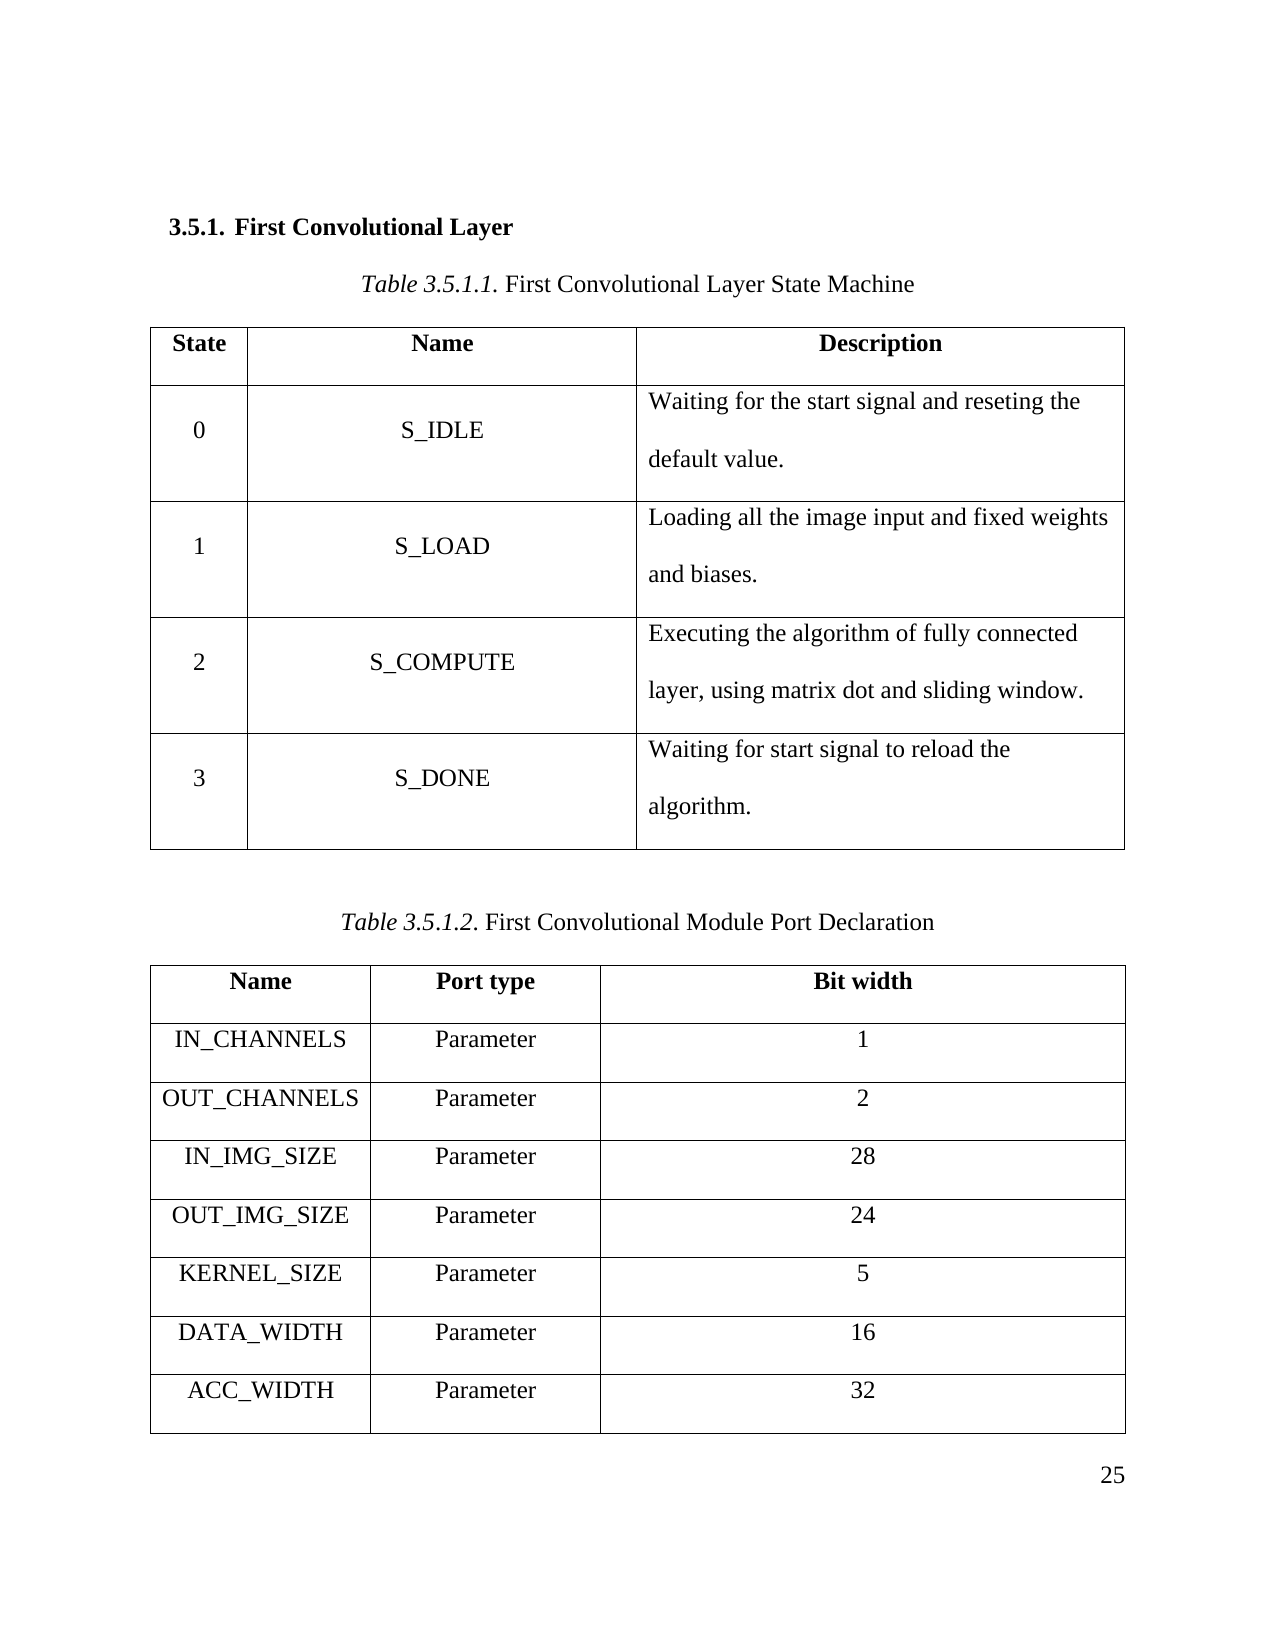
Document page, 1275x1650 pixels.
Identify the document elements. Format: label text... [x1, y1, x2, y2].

table_cell 32 [601, 1375, 1125, 1432]
table_cell Parameter [371, 1200, 600, 1257]
table_cell Waiting for the start signal and reseting the default value. [637, 386, 1124, 501]
table_cell 5 [601, 1258, 1125, 1316]
table_header Name [151, 966, 370, 1023]
table_cell 0 [151, 386, 247, 501]
table_cell KERNEL_SIZE [151, 1258, 370, 1316]
table_cell Parameter [371, 1024, 600, 1082]
table_cell Parameter [371, 1317, 600, 1374]
table_cell 16 [601, 1317, 1125, 1374]
table_cell S_COMPUTE [248, 618, 636, 733]
table_header State [151, 328, 247, 385]
table_cell 28 [601, 1141, 1125, 1199]
subtitle First Convolutional Layer [169, 212, 1125, 240]
table_cell Executing the algorithm of fully connected layer, using matrix dot and sliding window. [637, 618, 1124, 733]
table_cell ACC_WIDTH [151, 1375, 370, 1432]
table_cell 3 [151, 734, 247, 849]
table_cell Loading all the image input and fixed weights and biases. [637, 502, 1124, 617]
table_cell Parameter [371, 1083, 600, 1140]
table_cell OUT_CHANNELS [151, 1083, 370, 1140]
table_header Description [637, 328, 1124, 385]
table_cell 24 [601, 1200, 1125, 1257]
table_cell 1 [151, 502, 247, 617]
table_header Name [248, 328, 636, 385]
table_cell Parameter [371, 1375, 600, 1432]
table_header Port type [371, 966, 600, 1023]
table_cell IN_CHANNELS [151, 1024, 370, 1082]
table_cell IN_IMG_SIZE [151, 1141, 370, 1199]
text Table 3.5.1.1. First Convolutional Layer State Machine [150, 269, 1125, 298]
table_cell 2 [601, 1083, 1125, 1140]
table_header Bit width [601, 966, 1125, 1023]
table_cell S_IDLE [248, 386, 636, 501]
table_cell Parameter [371, 1141, 600, 1199]
table_cell OUT_IMG_SIZE [151, 1200, 370, 1257]
table_cell 1 [601, 1024, 1125, 1082]
table_cell S_LOAD [248, 502, 636, 617]
text Table 3.5.1.2. First Convolutional Module Port Declaration [150, 907, 1125, 936]
table_cell Waiting for start signal to reload the algorithm. [637, 734, 1124, 849]
table_cell S_DONE [248, 734, 636, 849]
table_cell 2 [151, 618, 247, 733]
table_cell DATA_WIDTH [151, 1317, 370, 1374]
table_cell Parameter [371, 1258, 600, 1316]
